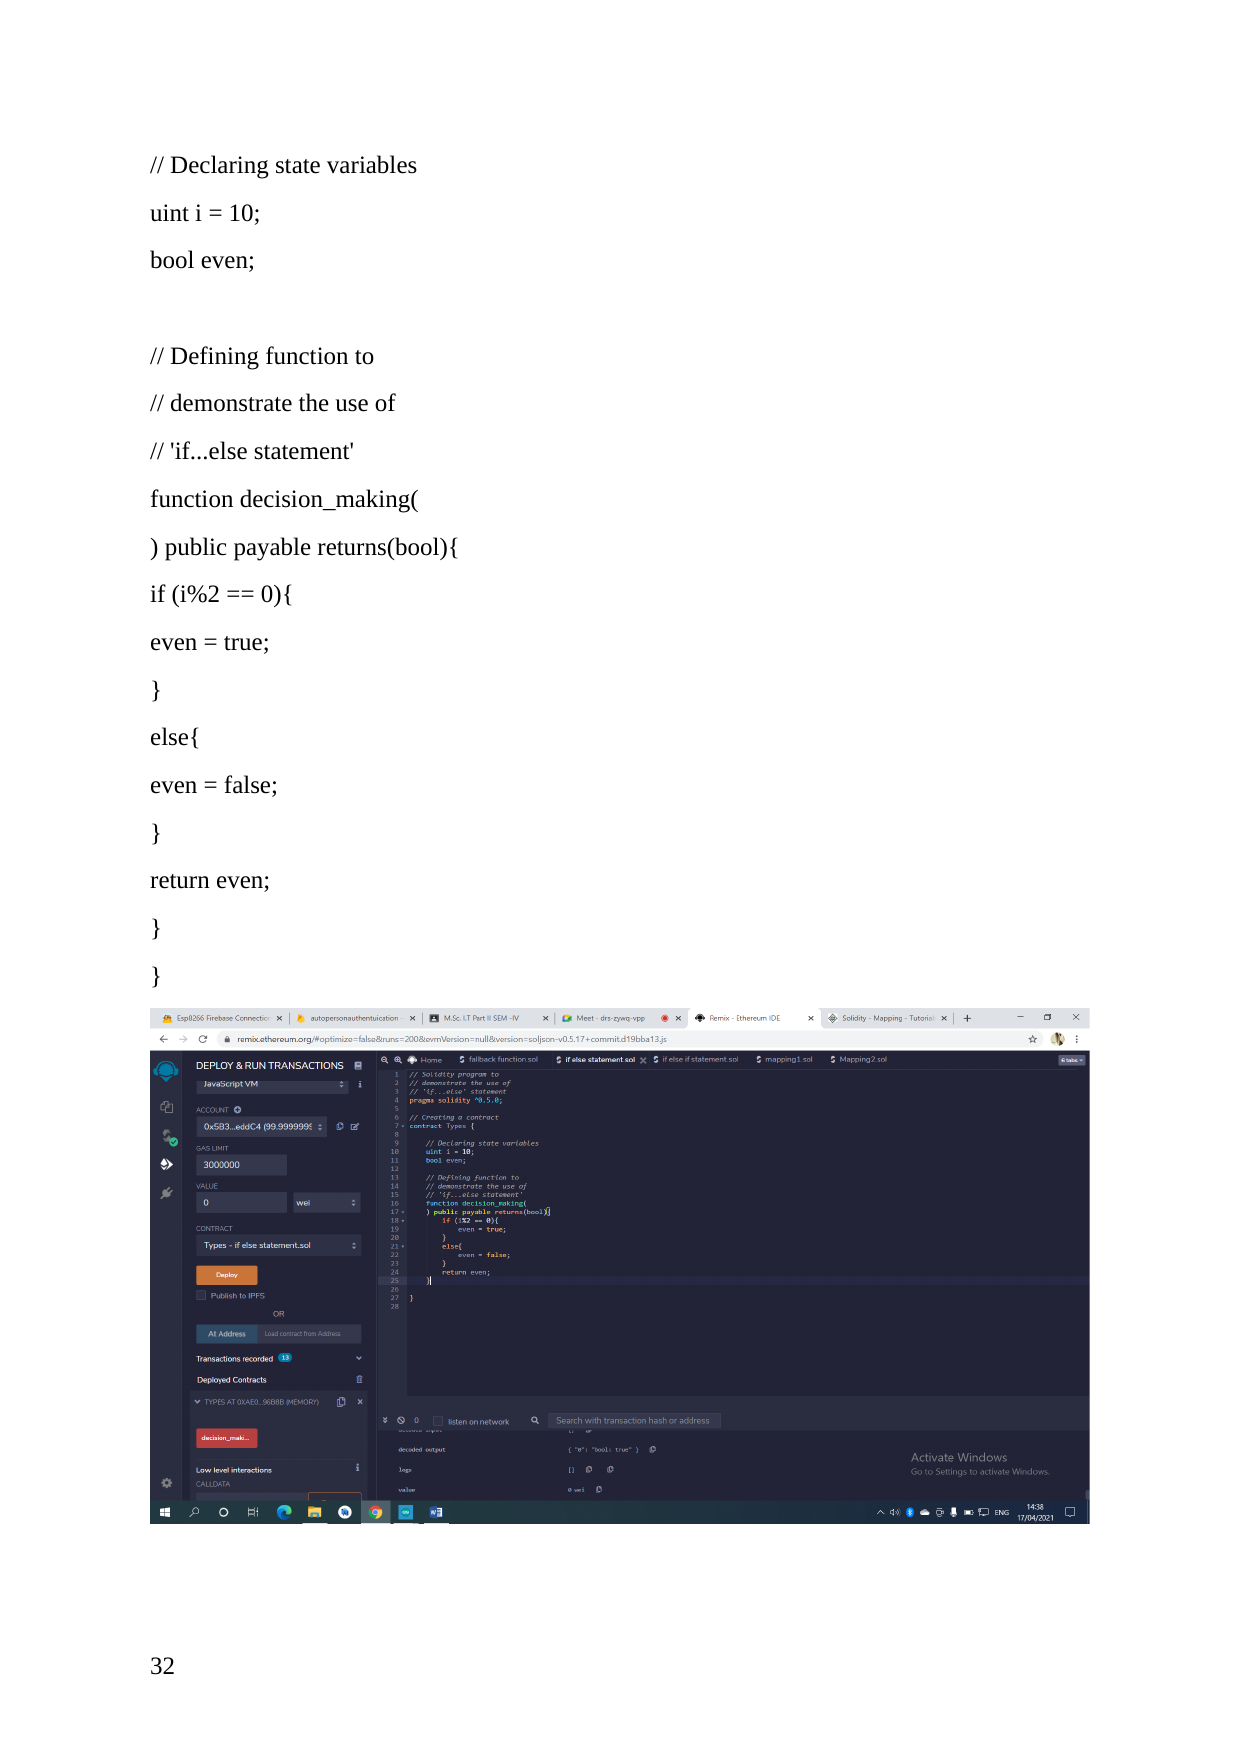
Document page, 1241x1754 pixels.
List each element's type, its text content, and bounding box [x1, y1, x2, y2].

text // demonstrate the use of [150, 388, 1090, 417]
text } [150, 913, 1090, 942]
text } [150, 818, 1090, 847]
text } [150, 961, 1090, 990]
text even = true; [150, 627, 1090, 656]
text } [150, 675, 1090, 703]
text return even; [150, 866, 1090, 894]
text bool even; [150, 245, 1090, 274]
text else{ [150, 722, 1090, 751]
text if (i%2 == 0){ [150, 579, 1090, 608]
text uint i = 10; [150, 198, 1090, 226]
text function decision_making( [150, 484, 1090, 513]
text // Defining function to [150, 341, 1090, 369]
picture [150, 1008, 1090, 1524]
text even = false; [150, 770, 1090, 799]
text ) public payable returns(bool){ [150, 532, 1090, 560]
text // Declaring state variables [150, 150, 1090, 179]
text // 'if...else statement' [150, 436, 1090, 465]
